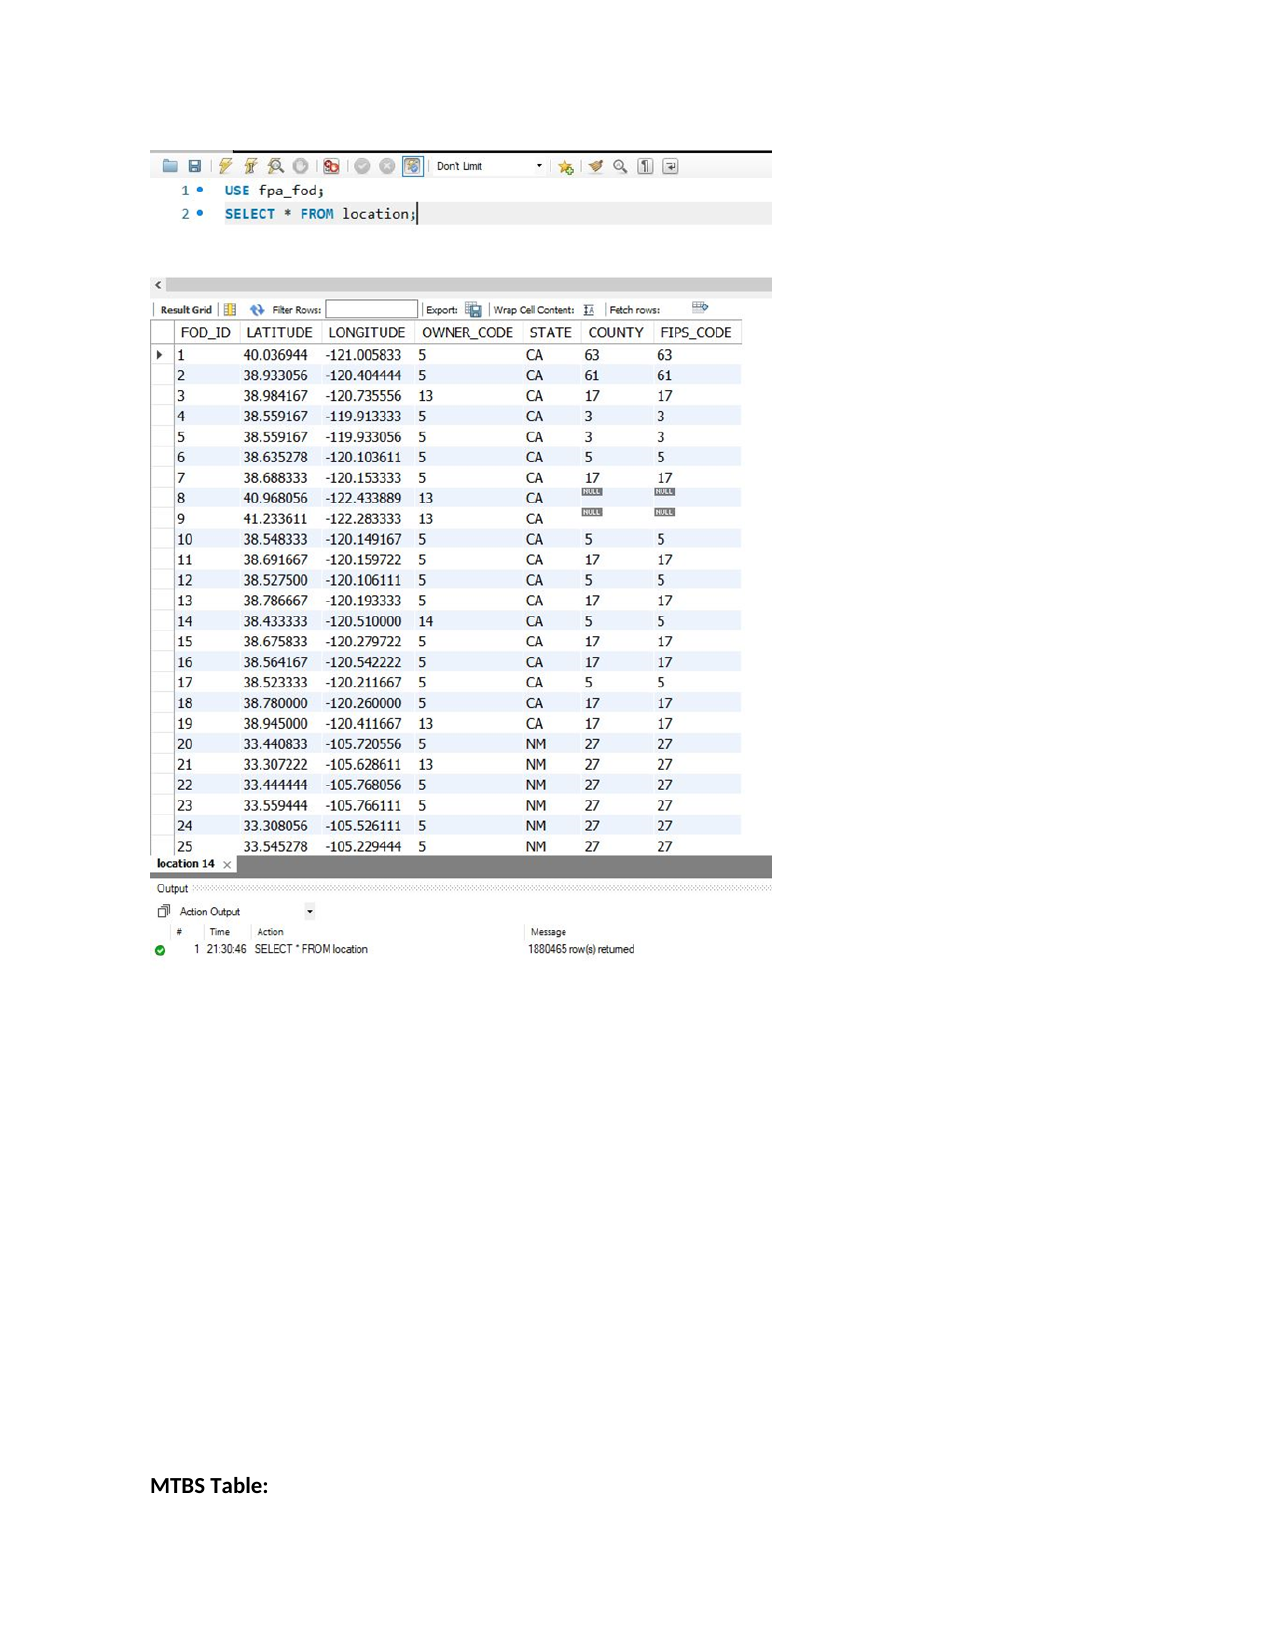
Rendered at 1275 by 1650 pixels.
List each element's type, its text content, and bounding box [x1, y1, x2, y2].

picture [150, 150, 772, 984]
text MTBS Table: [150, 1471, 1125, 1499]
